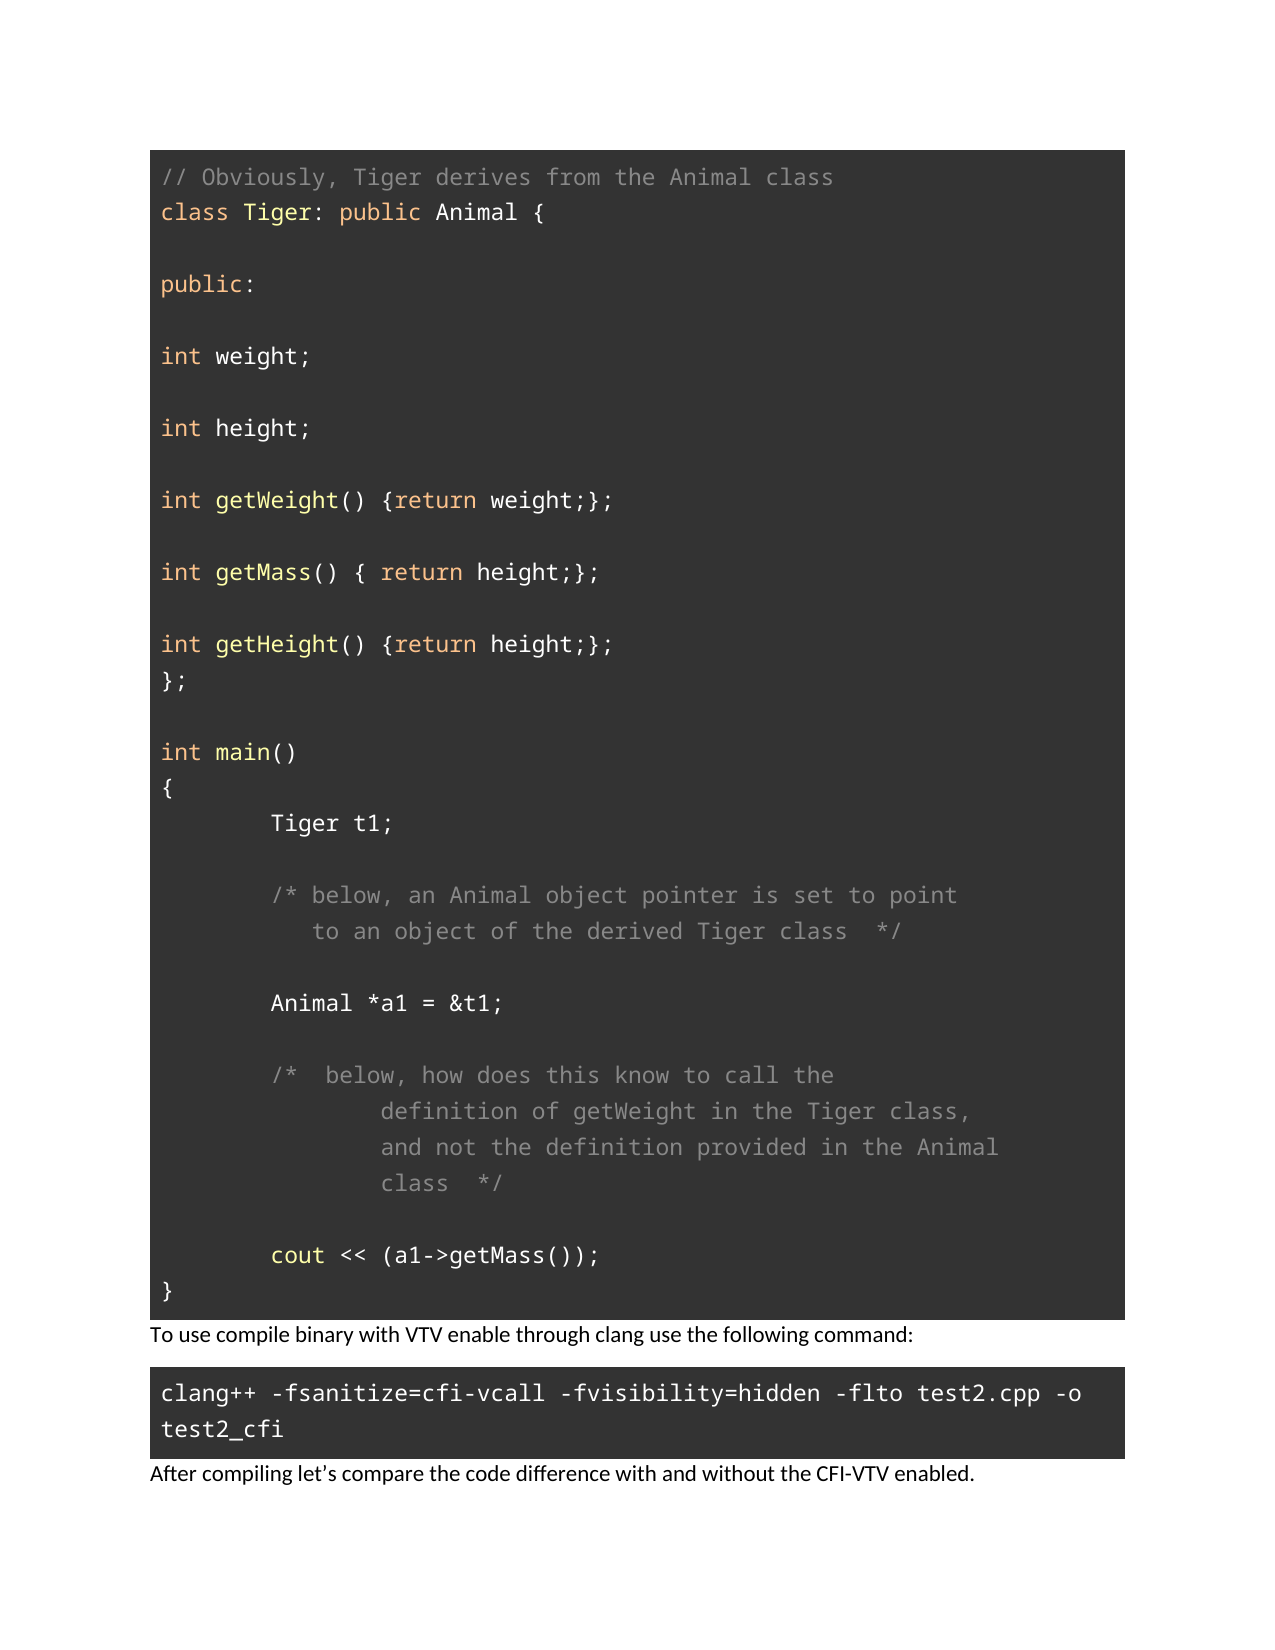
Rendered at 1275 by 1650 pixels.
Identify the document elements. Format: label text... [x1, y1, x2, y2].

text To use compile binary with VTV enable through clang use the following command: [150, 1320, 1125, 1348]
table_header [150, 150, 1125, 1320]
table_header clang++ -fsanitize=cfi-vcall -fvisibility=hidden -flto test2.cpp -o test2_cfi [150, 1367, 1125, 1459]
text After compiling let’s compare the code difference with and without the CFI-VTV enabled. [150, 1459, 1125, 1487]
